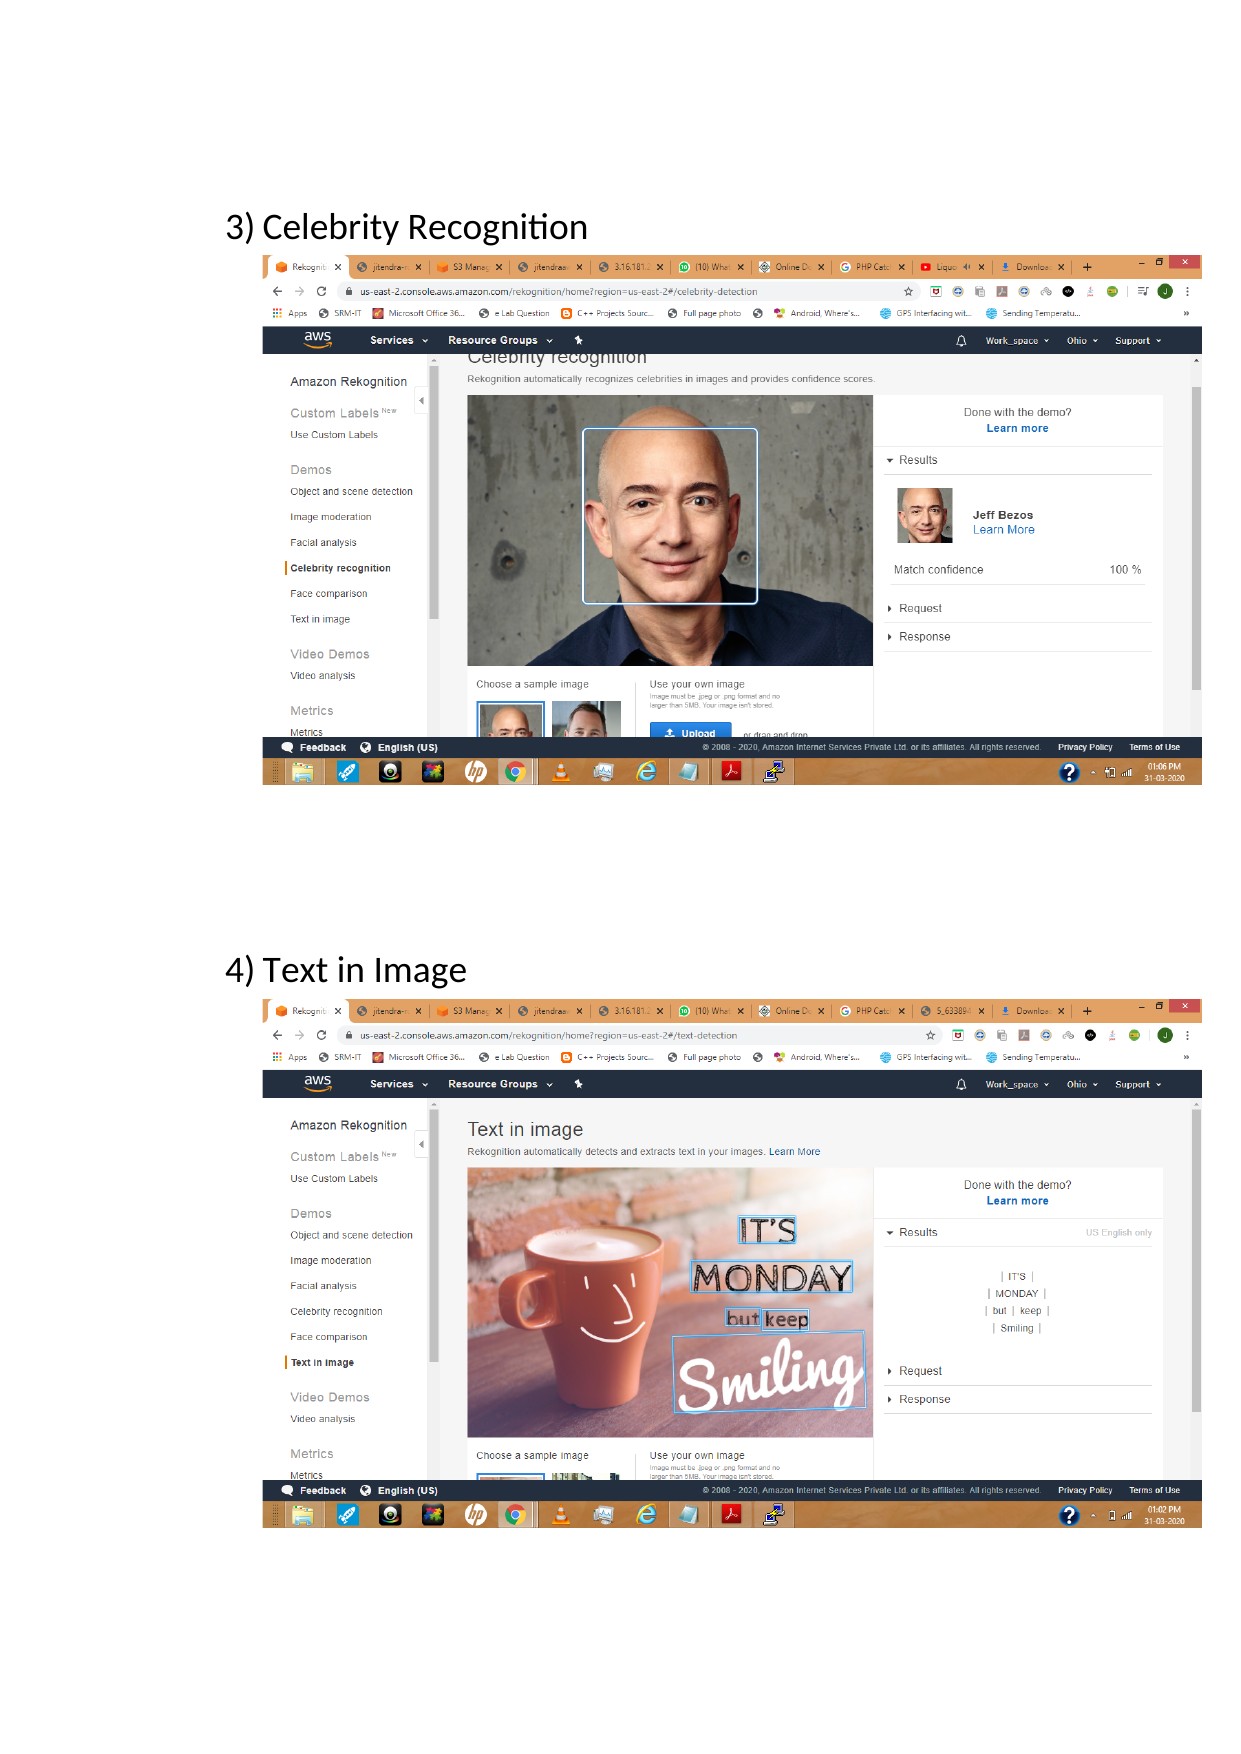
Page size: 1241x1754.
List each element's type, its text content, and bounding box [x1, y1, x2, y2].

list Celebrity Recognition [225, 203, 1090, 248]
picture [262, 255, 1202, 785]
list Text in Image [225, 946, 1090, 992]
picture [262, 999, 1202, 1528]
